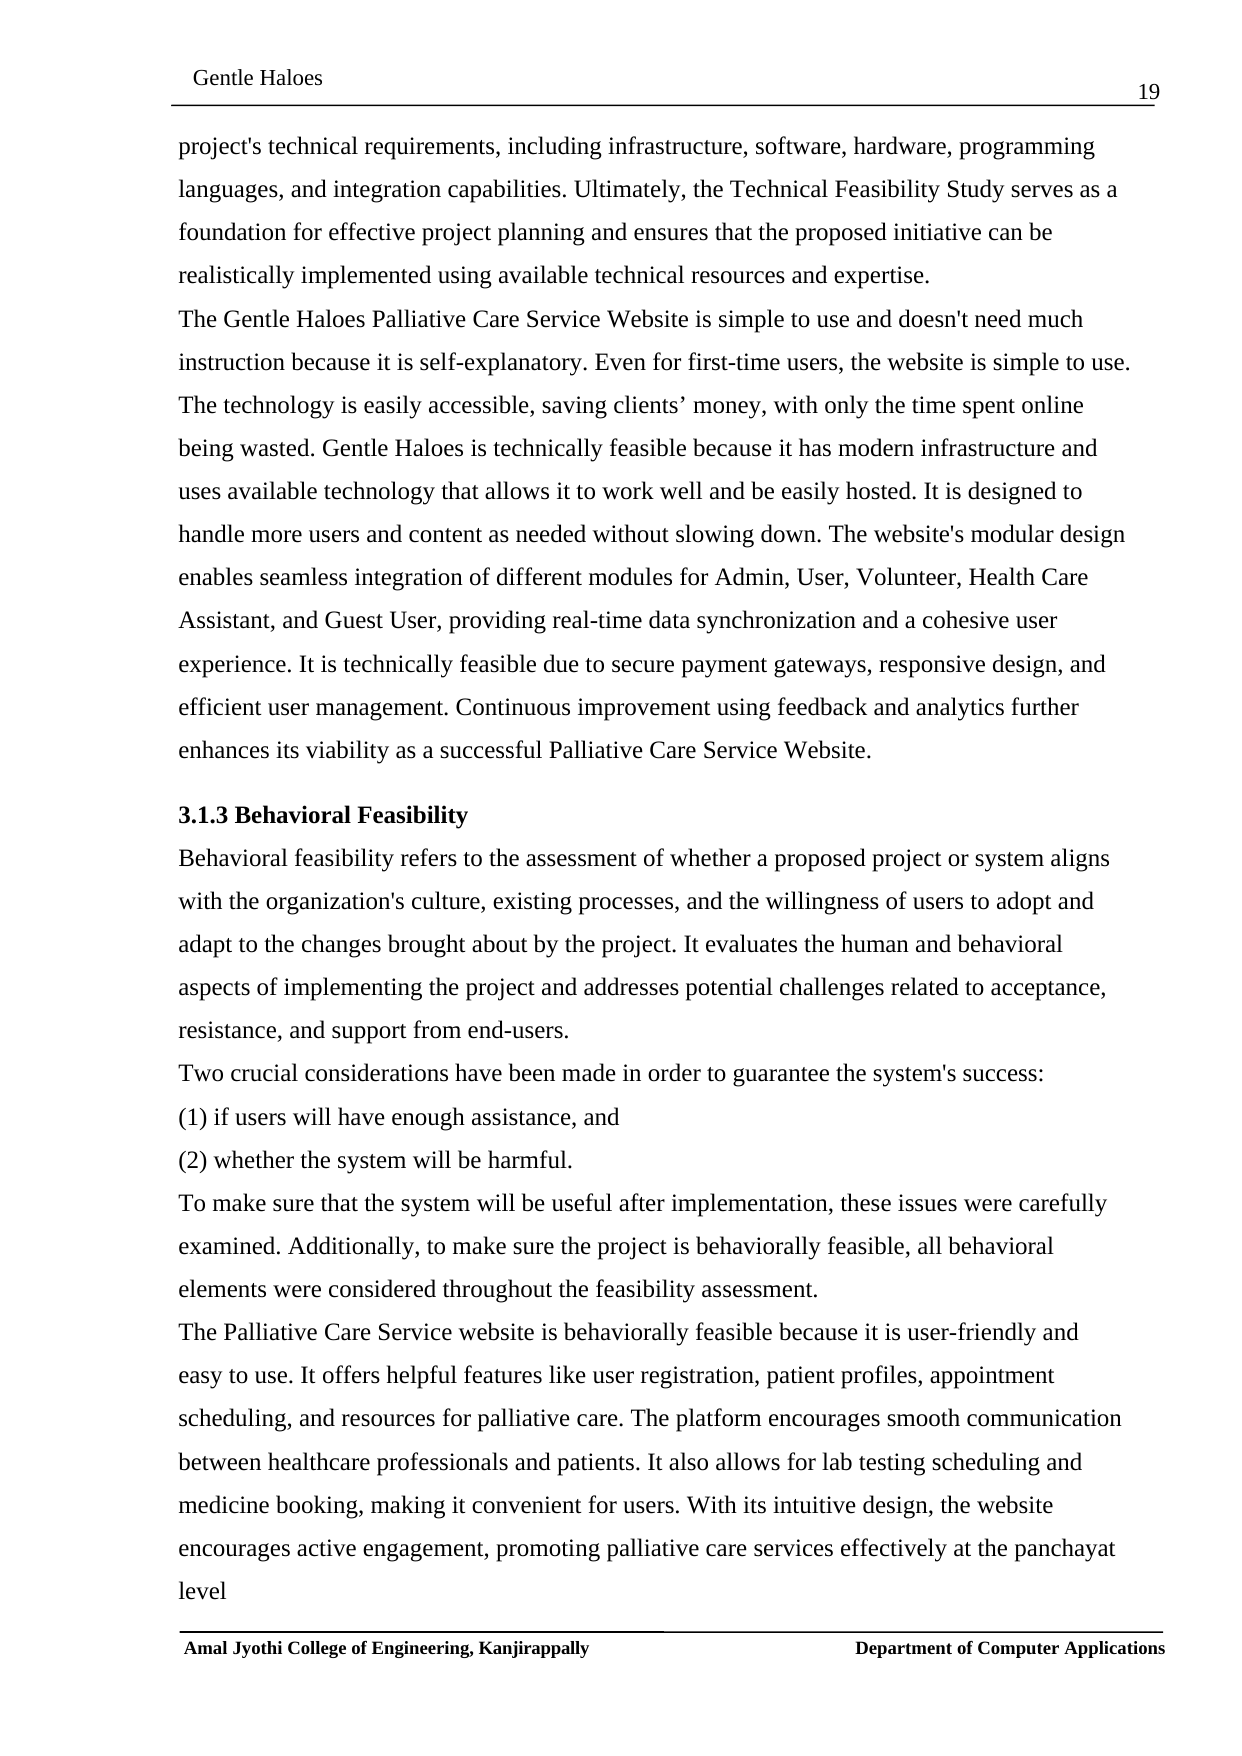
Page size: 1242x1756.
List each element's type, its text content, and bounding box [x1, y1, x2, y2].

text Behavioral feasibility refers to the assessment of whether a proposed project or system aligns [178, 843, 1153, 872]
text instruction because it is self-explanatory. Even for first-time users, the website is simple to use. [178, 347, 1153, 376]
text (2) whether the system will be harmful. [178, 1145, 1153, 1173]
text between healthcare professionals and patients. It also allows for lab testing scheduling and [178, 1447, 1153, 1475]
text uses available technology that allows it to work well and be easily hosted. It is designed to [178, 476, 1153, 505]
text encourages active engagement, promoting palliative care services effectively at the panchayat [178, 1533, 1153, 1562]
text adapt to the changes brought about by the project. It evaluates the human and behavioral [178, 929, 1153, 958]
text languages, and integration capabilities. Ultimately, the Technical Feasibility Study serves as a [178, 174, 1153, 203]
text project's technical requirements, including infrastructure, software, hardware, programming [178, 131, 1153, 160]
text examined. Additionally, to make sure the project is behaviorally feasible, all behavioral [178, 1231, 1153, 1260]
text scheduling, and resources for palliative care. The platform encourages smooth communication [178, 1403, 1153, 1432]
text medicine booking, making it convenient for users. With its intuitive design, the website [178, 1490, 1153, 1518]
text aspects of implementing the project and addresses potential challenges related to acceptance, [178, 972, 1153, 1001]
text being wasted. Gentle Haloes is technically feasible because it has modern infrastructure and [178, 433, 1153, 462]
text The Gentle Haloes Palliative Care Service Website is simple to use and doesn't need much [178, 304, 1153, 332]
text efficient user management. Continuous improvement using feedback and analytics further [178, 692, 1153, 721]
text foundation for effective project planning and ensures that the proposed initiative can be [178, 217, 1153, 246]
text The technology is easily accessible, saving clients’ money, with only the time spent online [178, 390, 1153, 419]
text realistically implemented using available technical resources and expertise. [178, 261, 1153, 289]
text elements were considered throughout the feasibility assessment. [178, 1274, 1153, 1303]
text (1) if users will have enough assistance, and [178, 1102, 1153, 1130]
subtitle Behavioral Feasibility [178, 800, 1017, 828]
text To make sure that the system will be useful after implementation, these issues were carefully [178, 1188, 1153, 1217]
text handle more users and content as needed without slowing down. The website's modular design [178, 519, 1153, 548]
text resistance, and support from end-users. [178, 1015, 1153, 1044]
text easy to use. It offers helpful features like user registration, patient profiles, appointment [178, 1360, 1153, 1389]
text Two crucial considerations have been made in order to guarantee the system's success: [178, 1058, 1153, 1087]
text enhances its viability as a successful Palliative Care Service Website. [178, 735, 1153, 764]
text with the organization's culture, existing processes, and the willingness of users to adopt and [178, 886, 1153, 915]
text Assistant, and Guest User, providing real-time data synchronization and a cohesive user [178, 606, 1153, 634]
text level [178, 1576, 1153, 1605]
text experience. It is technically feasible due to secure payment gateways, responsive design, and [178, 649, 1153, 677]
text The Palliative Care Service website is behaviorally feasible because it is user-friendly and [178, 1317, 1153, 1346]
text enables seamless integration of different modules for Admin, User, Volunteer, Health Care [178, 562, 1153, 591]
